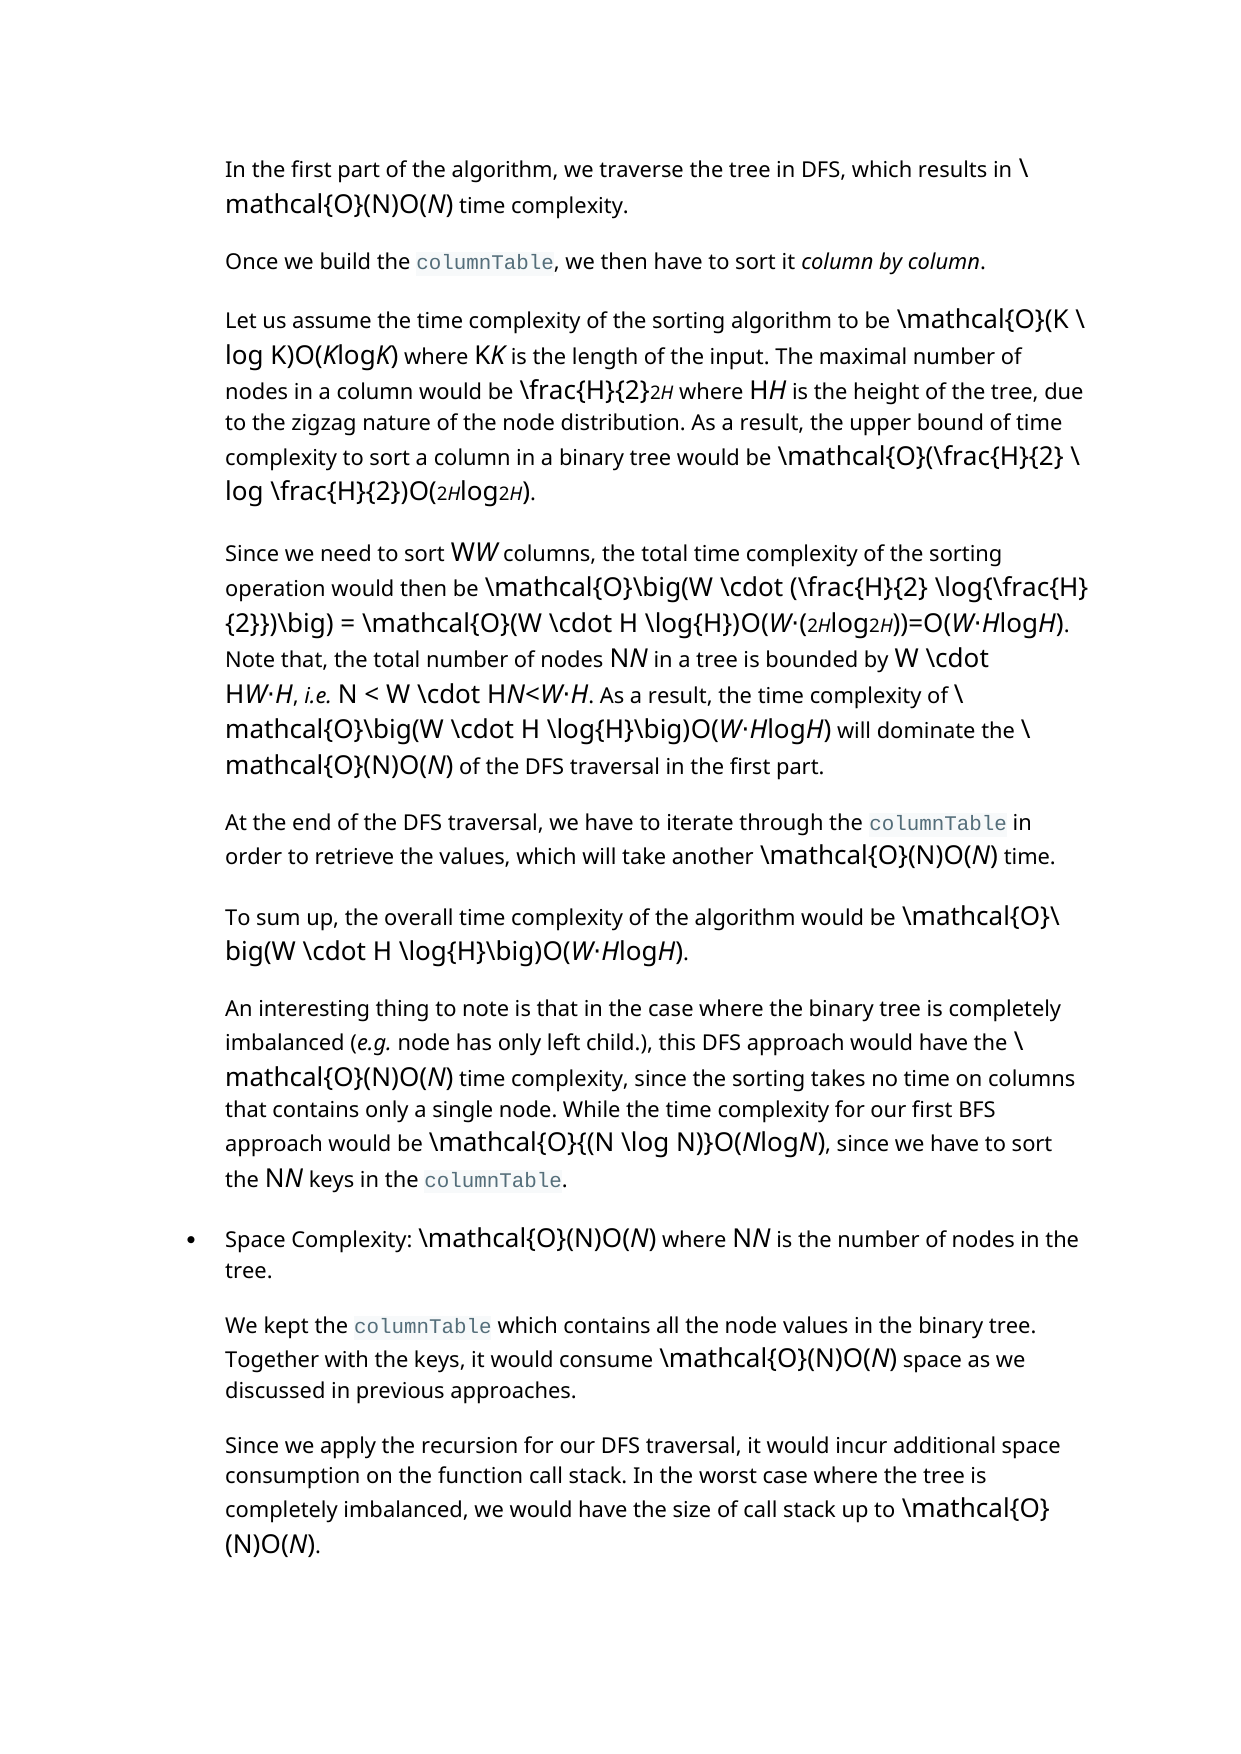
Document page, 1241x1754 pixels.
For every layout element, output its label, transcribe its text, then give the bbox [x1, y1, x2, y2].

text We kept the columnTable which contains all the node values in the binary tree. Together with the keys, it would consume \mathcal{O}(N)O(N) space as we discussed in previous approaches. [225, 1310, 1090, 1405]
text Since we apply the recursion for our DFS traversal, it would incur additional space consumption on the function call stack. In the worst case where the tree is completely imbalanced, we would have the size of call stack up to \mathcal{O}(N)O(N). [225, 1430, 1090, 1561]
list Space Complexity: \mathcal{O}(N)O(N) where NN is the number of nodes in the tree. [187, 1220, 1090, 1285]
text An interesting thing to note is that in the case where the binary tree is completely imbalanced (e.g. node has only left child.), this DFS approach would have the \mathcal{O}(N)O(N) time complexity, since the sorting takes no time on columns that contains only a single node. While the time complexity for our first BFS approach would be \mathcal{O}{(N \log N)}O(NlogN), since we have to sort the NN keys in the columnTable. [225, 993, 1090, 1195]
text To sum up, the overall time complexity of the algorithm would be \mathcal{O}\big(W \cdot H \log{H}\big)O(W⋅HlogH). [225, 897, 1090, 968]
text Let us assume the time complexity of the sorting algorithm to be \mathcal{O}(K \log K)O(KlogK) where KK is the length of the input. The maximal number of nodes in a column would be \frac{H}{2}2H​ where HH is the height of the tree, due to the zigzag nature of the node distribution. As a result, the upper bound of time complexity to sort a column in a binary tree would be \mathcal{O}(\frac{H}{2} \log \frac{H}{2})O(2H​log2H​). [225, 301, 1090, 508]
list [187, 150, 1090, 221]
text Once we build the columnTable, we then have to sort it column by column. [225, 246, 1090, 276]
text At the end of the DFS traversal, we have to iterate through the columnTable in order to retrieve the values, which will take another \mathcal{O}(N)O(N) time. [225, 807, 1090, 872]
text Since we need to sort WW columns, the total time complexity of the sorting operation would then be \mathcal{O}\big(W \cdot (\frac{H}{2} \log{\frac{H}{2}})\big) = \mathcal{O}(W \cdot H \log{H})O(W⋅(2H​log2H​))=O(W⋅HlogH). Note that, the total number of nodes NN in a tree is bounded by W \cdot HW⋅H, i.e. N < W \cdot HN<W⋅H. As a result, the time complexity of \mathcal{O}\big(W \cdot H \log{H}\big)O(W⋅HlogH) will dominate the \mathcal{O}(N)O(N) of the DFS traversal in the first part. [225, 533, 1090, 782]
